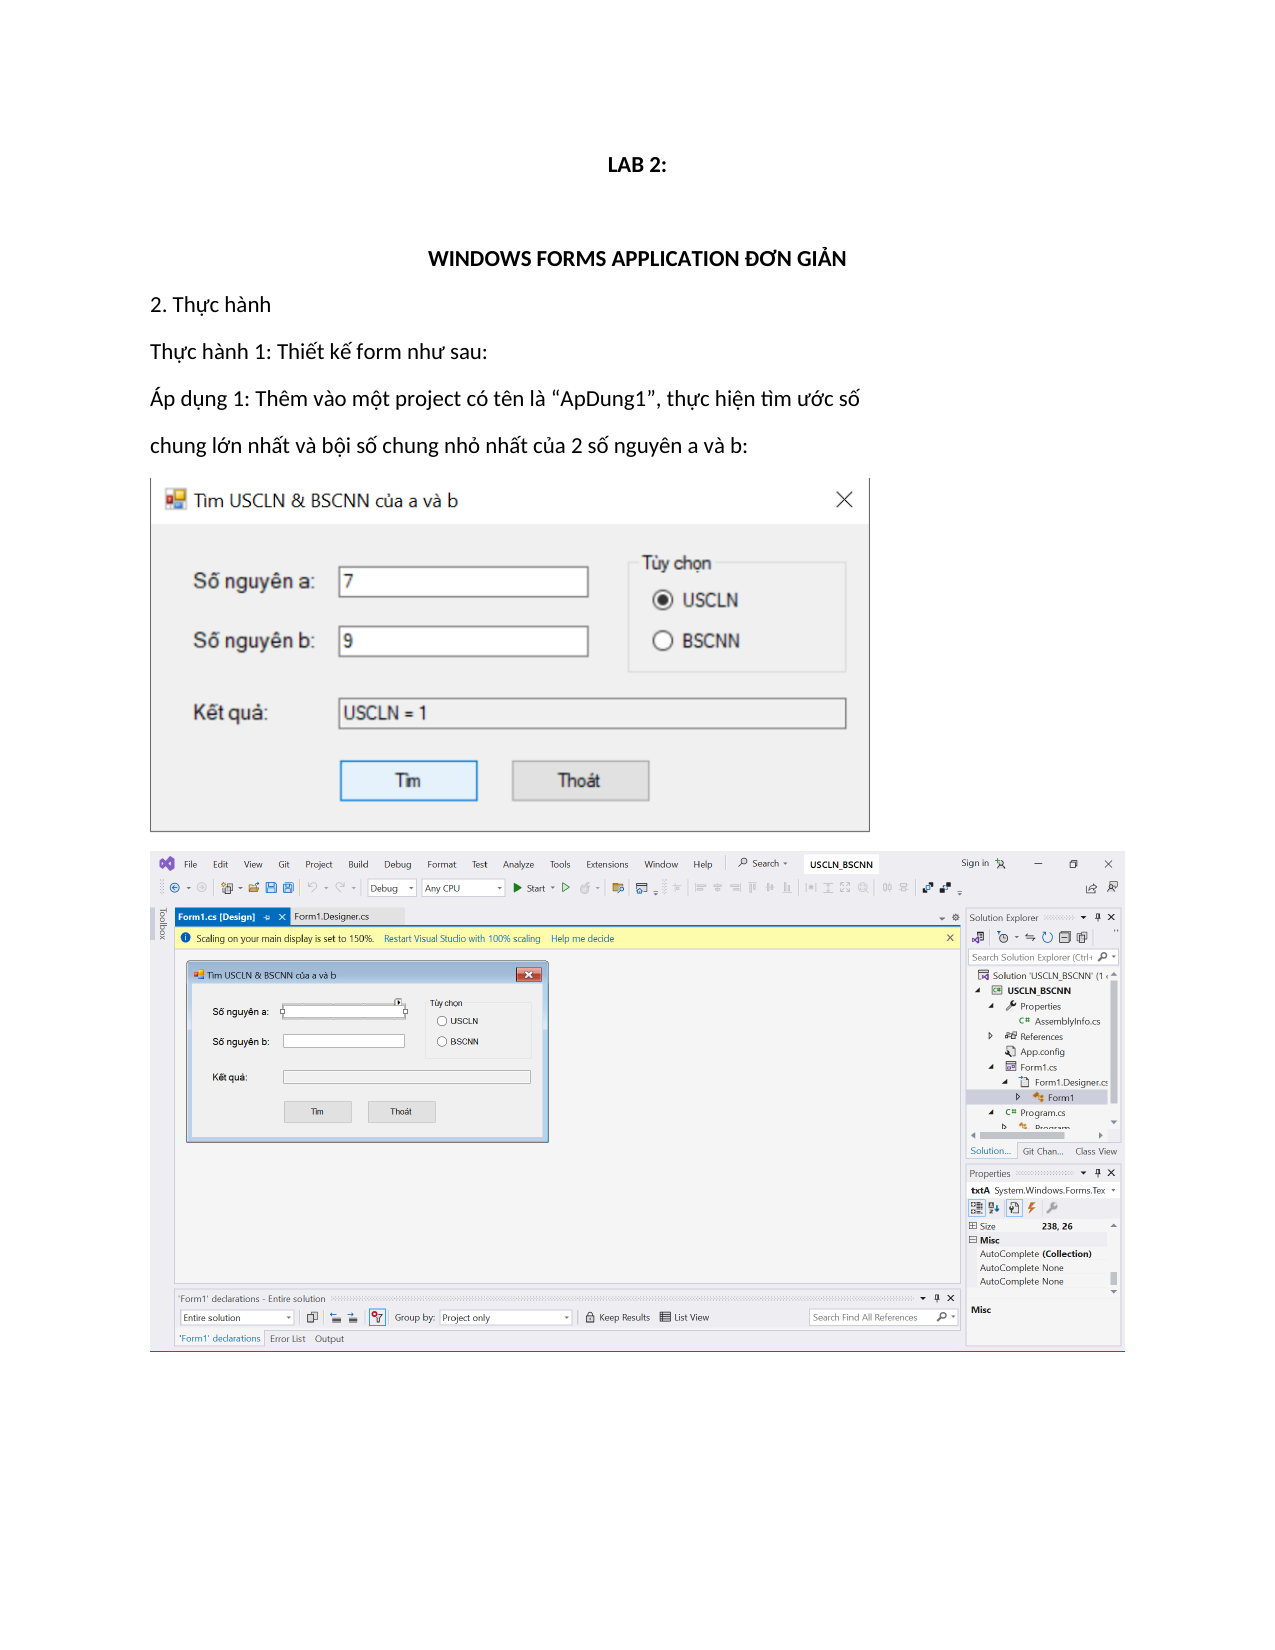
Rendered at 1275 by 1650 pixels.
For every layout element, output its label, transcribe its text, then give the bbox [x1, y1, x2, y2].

text Áp dụng 1: Thêm vào một project có tên là “ApDung1”, thực hiện tìm ước số [150, 384, 1125, 412]
text WINDOWS FORMS APPLICATION ĐƠN GIẢN [150, 244, 1125, 272]
text chung lớn nhất và bội số chung nhỏ nhất của 2 số nguyên a và b: [150, 431, 1125, 459]
text 2. Thực hành [150, 291, 1125, 319]
text Thực hành 1: Thiết kế form như sau: [150, 337, 1125, 366]
text LAB 2: [150, 150, 1125, 178]
picture [150, 478, 870, 833]
picture [150, 851, 1125, 1352]
